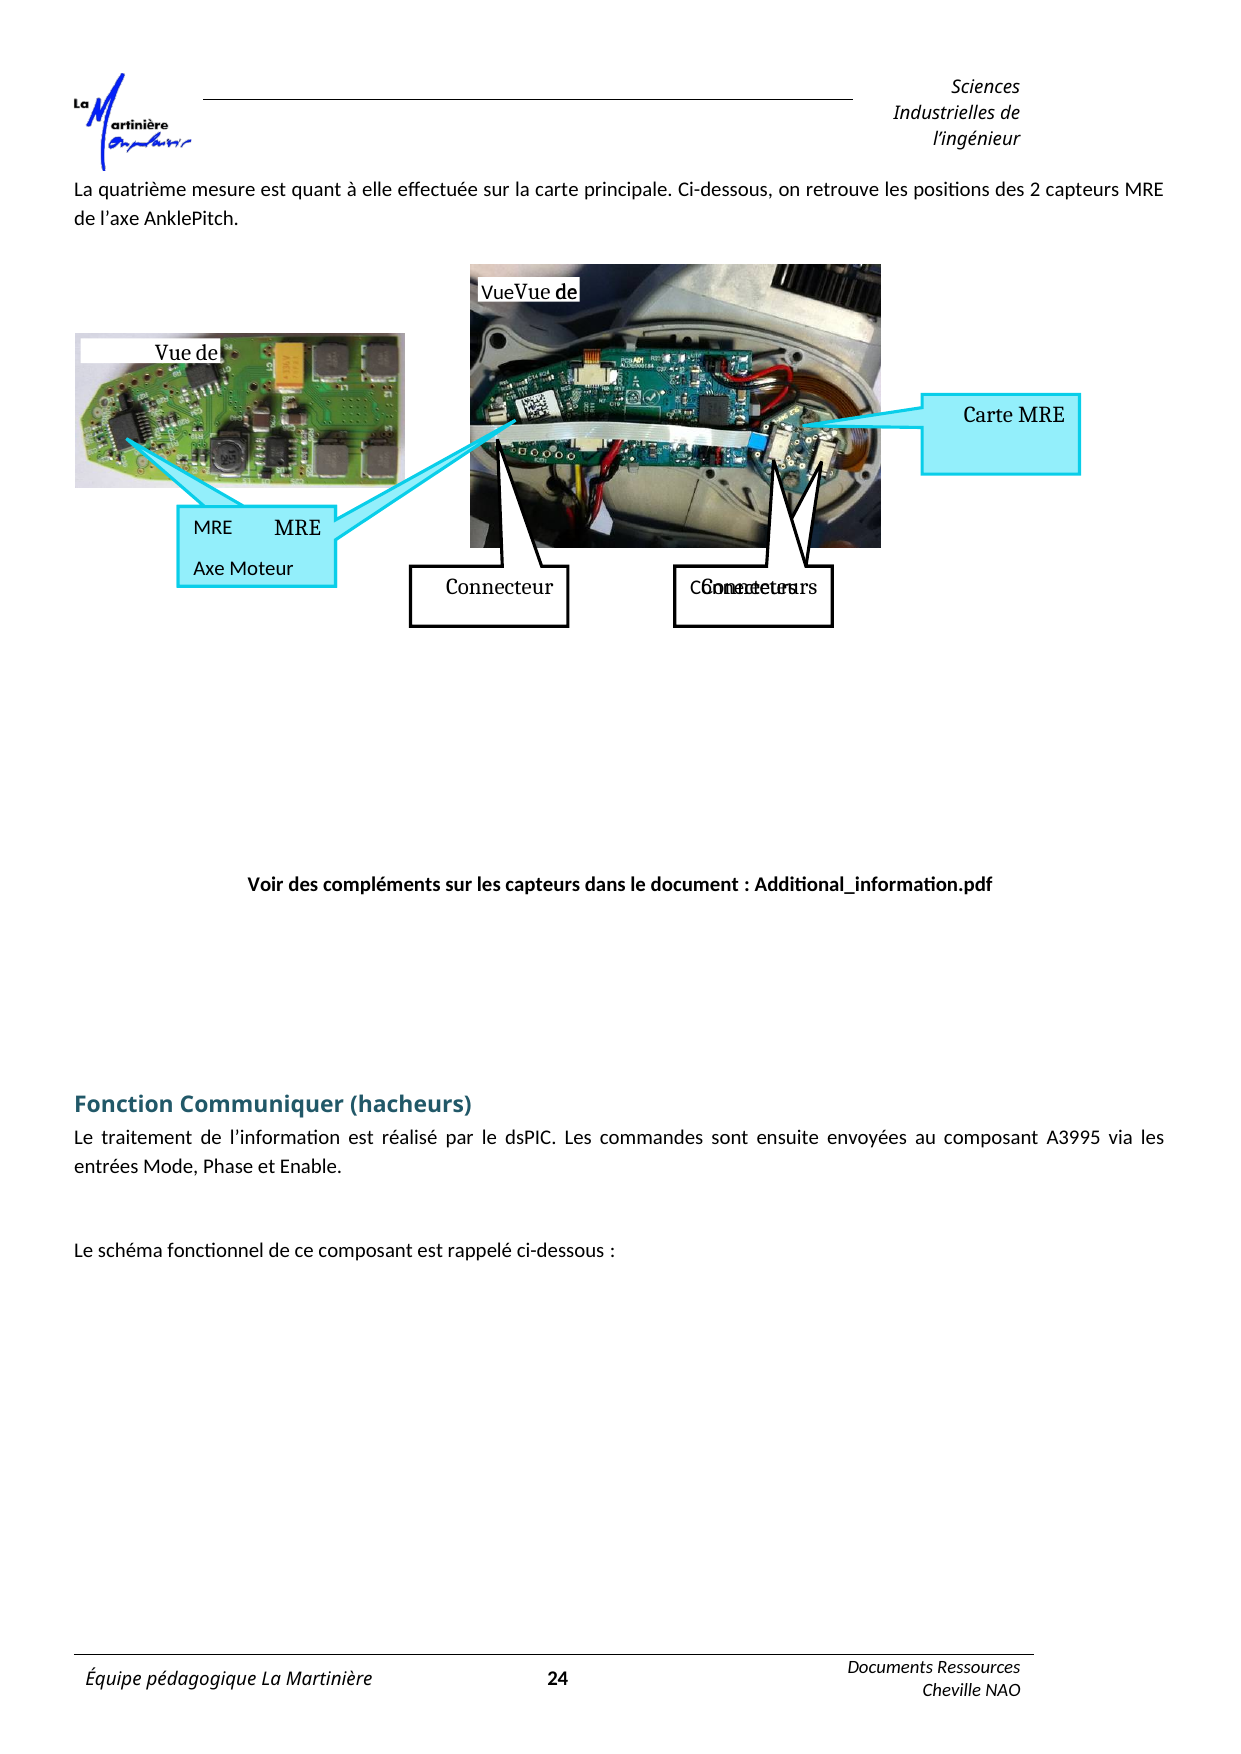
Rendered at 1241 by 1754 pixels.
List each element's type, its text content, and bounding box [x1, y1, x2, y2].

picture [75, 333, 405, 488]
picture [73, 73, 192, 171]
picture [470, 264, 881, 548]
text Le traitement de l’information est réalisé par le dsPIC. Les commandes sont ensuite envoyées au composant A3995 via les entrées Mode, Phase et Enable. [74, 1124, 1166, 1179]
text La quatrième mesure est quant à elle effectuée sur la carte principale. Ci-dessous, on retrouve les positions des 2 capteurs MRE de l’axe AnklePitch. [74, 176, 1166, 230]
text Voir des compléments sur les capteurs dans le document : Additional_information.pdf [74, 872, 1166, 897]
subtitle Fonction Communiquer (hacheurs) [74, 1088, 1166, 1119]
text Le schéma fonctionnel de ce composant est rappelé ci-dessous : [74, 1237, 1166, 1262]
